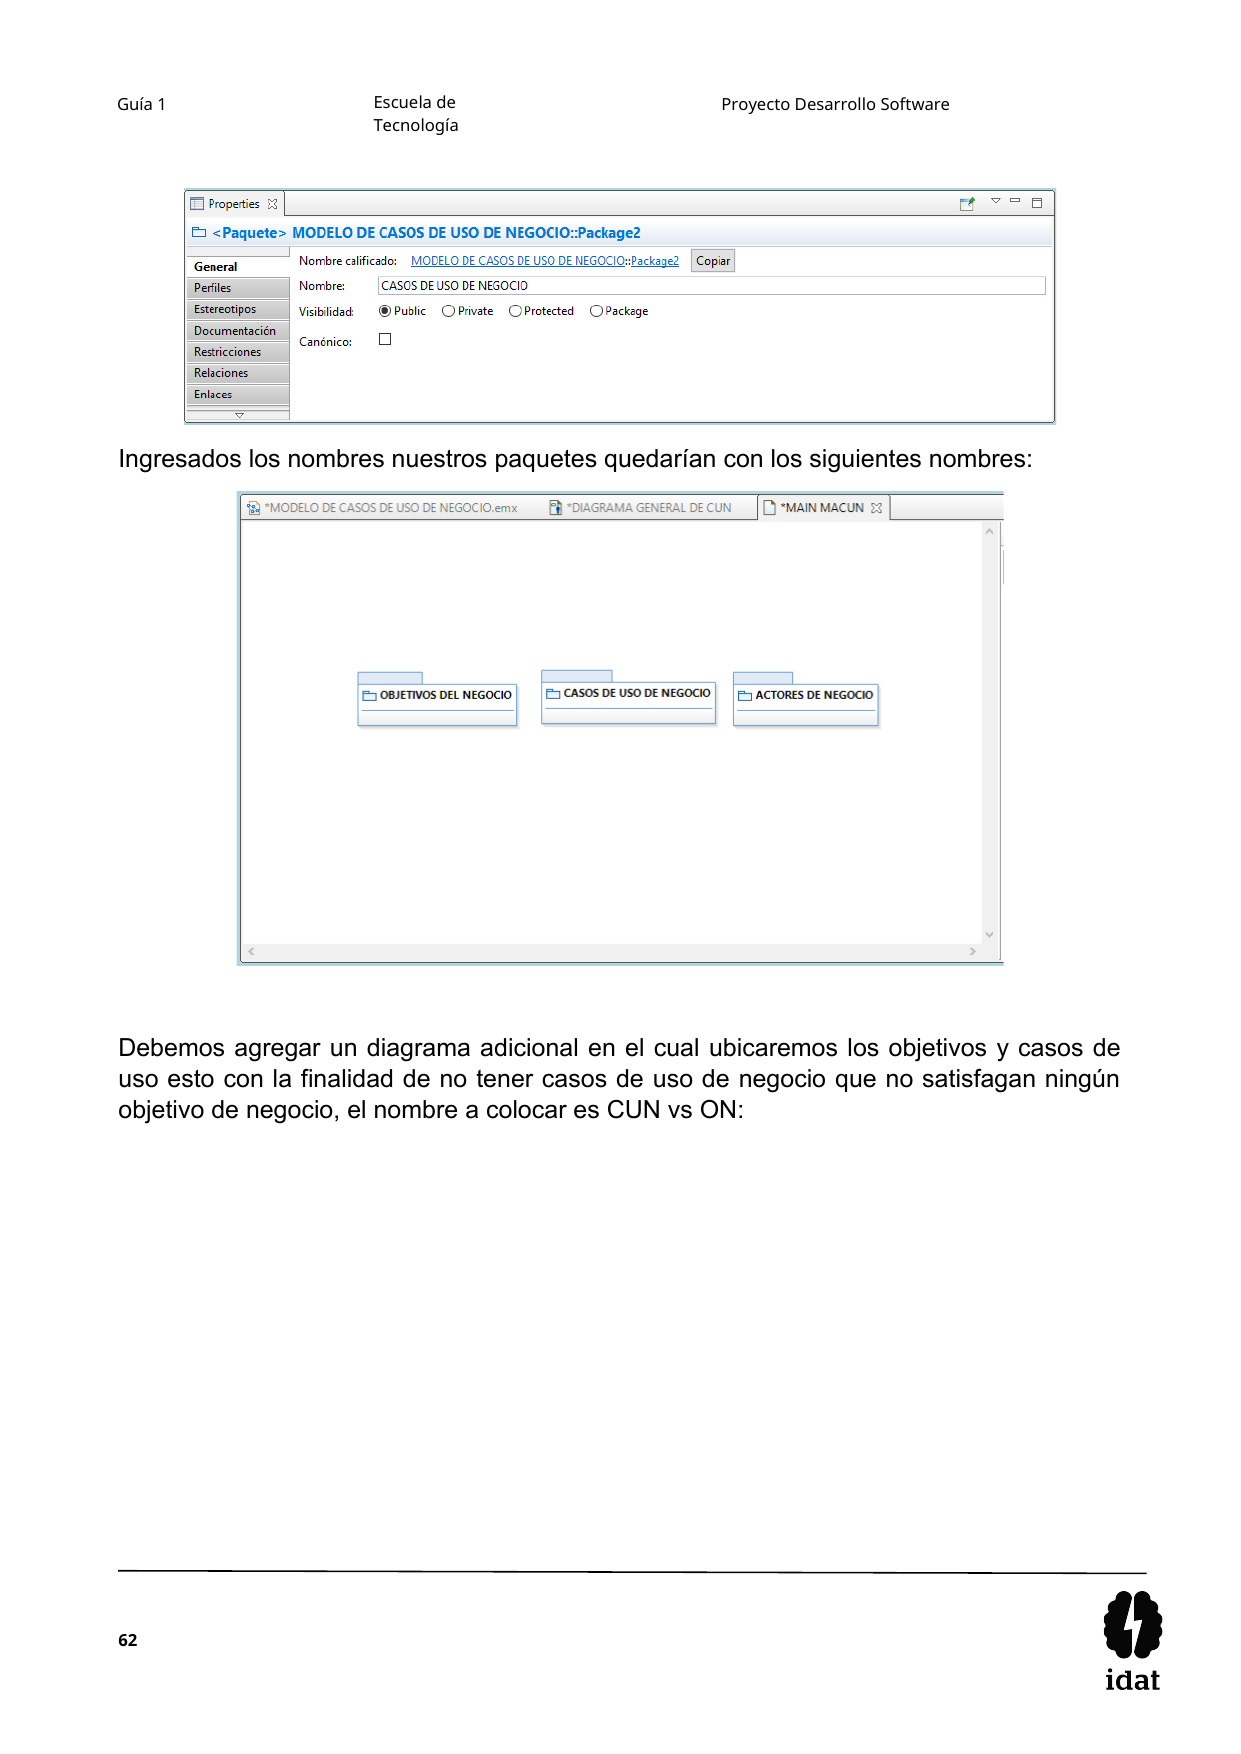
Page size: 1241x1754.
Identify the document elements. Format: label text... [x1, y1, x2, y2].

picture [236, 491, 1004, 966]
picture [1103, 1591, 1163, 1690]
text Debemos agregar un diagrama adicional en el cual ubicaremos los objetivos y casos de uso esto con la finalidad de no tener casos de uso de negocio que no satisfagan ningún objetivo de negocio, el nombre a colocar es CUN vs ON: [118, 1033, 1122, 1123]
picture [184, 188, 1057, 425]
text Ingresados los nombres nuestros paquetes quedarían con los siguientes nombres: [118, 444, 1122, 473]
